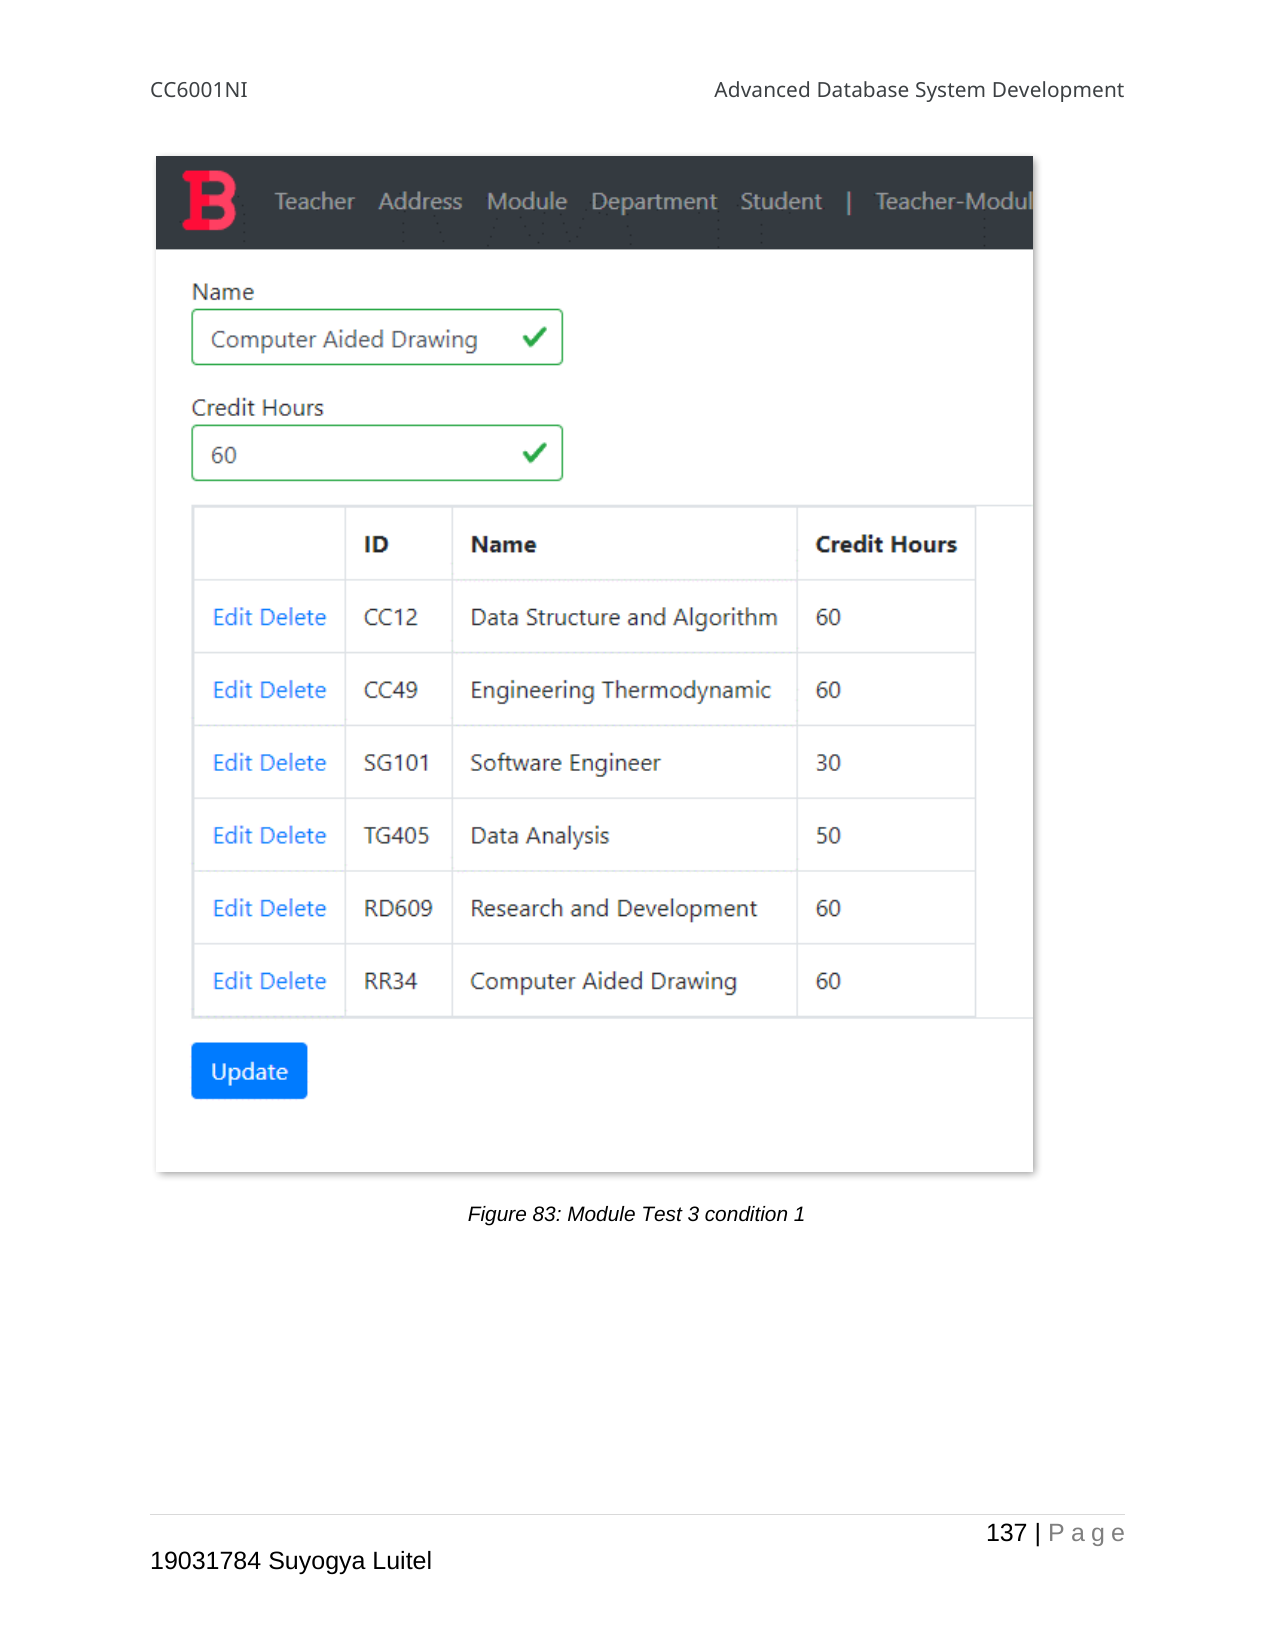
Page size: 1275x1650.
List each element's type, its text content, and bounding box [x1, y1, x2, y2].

text Figure 83: Module Test 3 condition 1 [150, 1202, 1125, 1226]
picture [156, 156, 1033, 1172]
